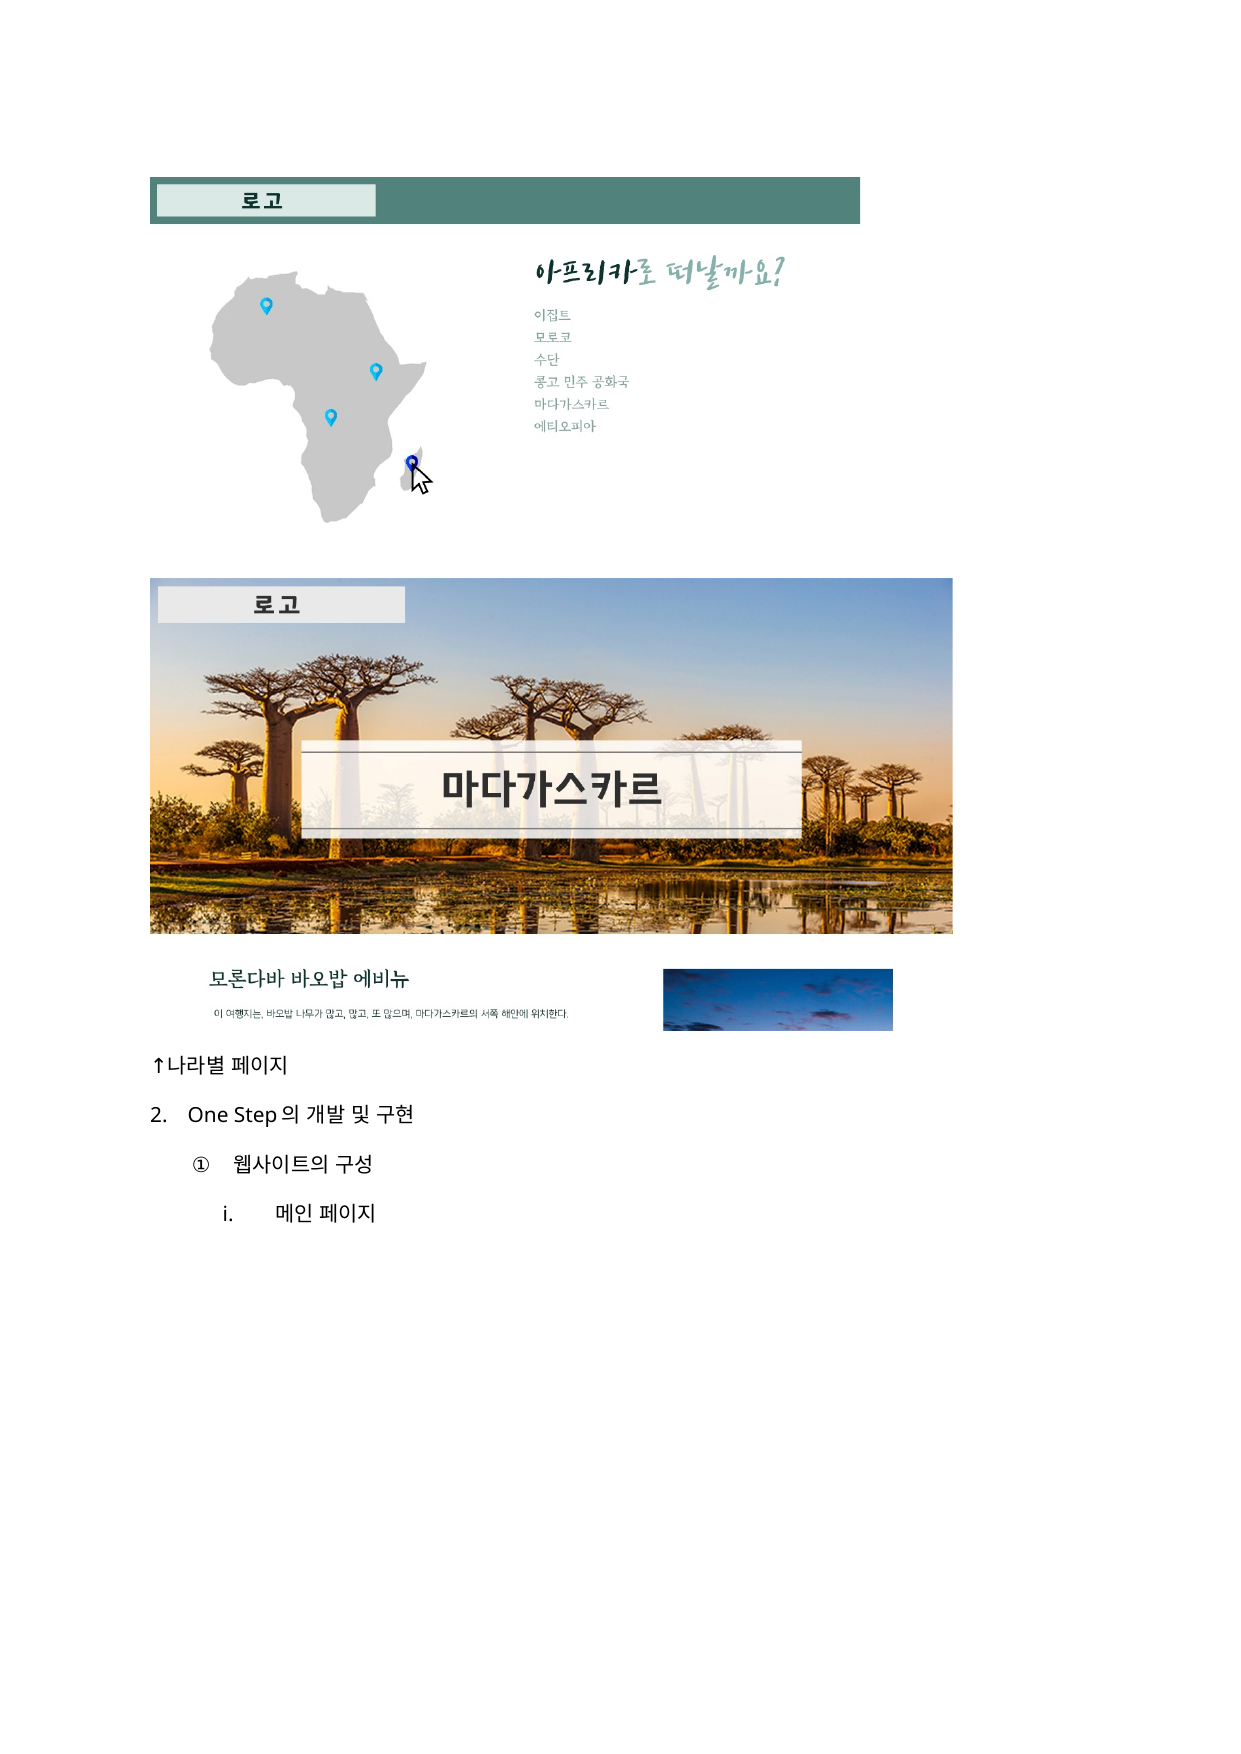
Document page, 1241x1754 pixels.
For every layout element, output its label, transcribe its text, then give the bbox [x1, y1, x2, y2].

picture [150, 578, 953, 1031]
list One Step의 개발 및 구현 [150, 1098, 1080, 1129]
picture [150, 177, 861, 577]
text ↑나라별 페이지 [150, 1049, 1080, 1079]
list 메인 페이지 [233, 1197, 1080, 1228]
list 웹사이트의 구성 [192, 1148, 1080, 1178]
